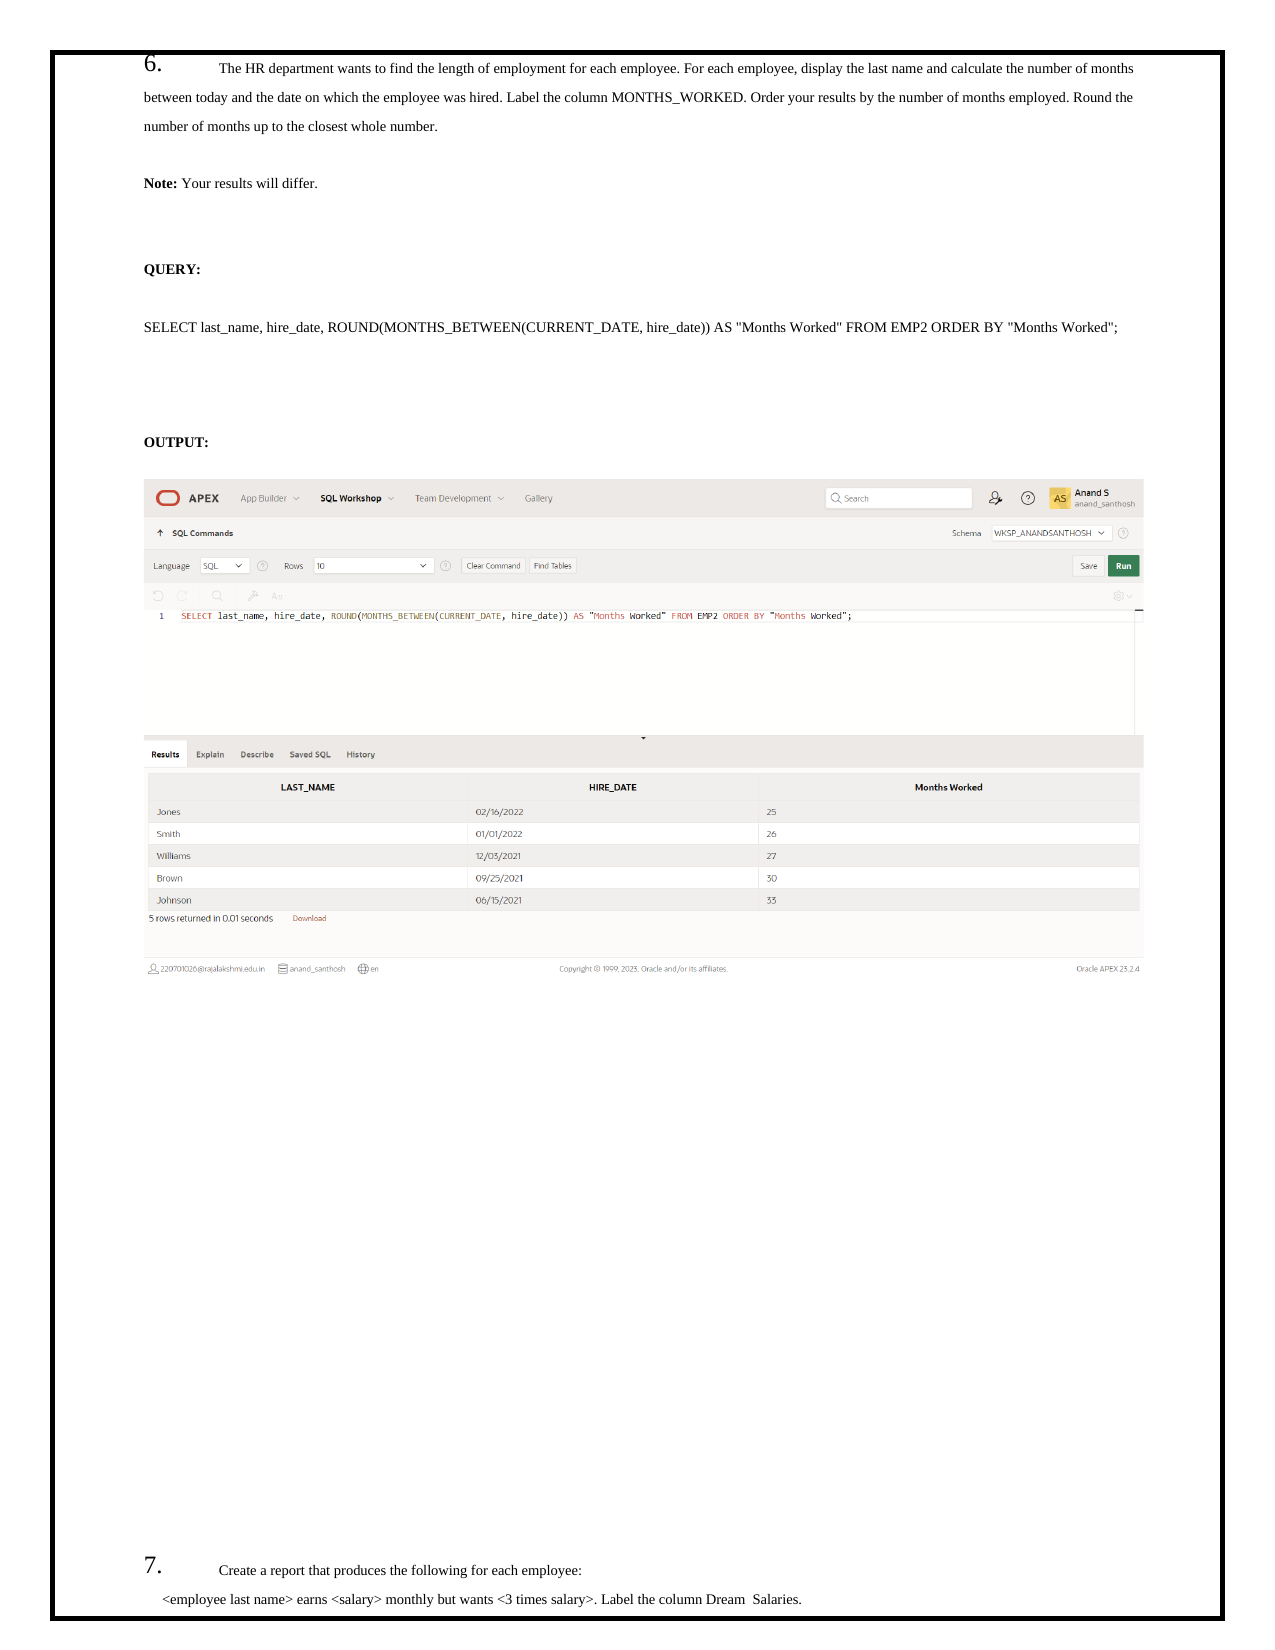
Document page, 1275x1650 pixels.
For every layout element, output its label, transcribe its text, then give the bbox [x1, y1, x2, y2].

text QUERY: [144, 249, 1144, 278]
text Note: Your results will differ. [144, 163, 1144, 192]
list Create a report that produces the following for each employee: [143, 1550, 1144, 1579]
list The HR department wants to find the length of employment for each employee. For each employee, display the last name and calculate the number of months between today and the date on which the employee was hired. Label the column MONTHS_WORKED. Order your results by the number of months employed. Round the number of months up to the closest whole number. [143, 55, 1144, 134]
text SELECT last_name, hire_date, ROUND(MONTHS_BETWEEN(CURRENT_DATE, hire_date)) AS "Months Worked" FROM EMP2 ORDER BY "Months Worked"; [144, 307, 1144, 335]
text <employee last name> earns <salary> monthly but wants <3 times salary>. Label the column Dream Salaries. [144, 1579, 1144, 1608]
picture [143, 479, 1144, 976]
text OUTPUT: [144, 422, 1144, 450]
